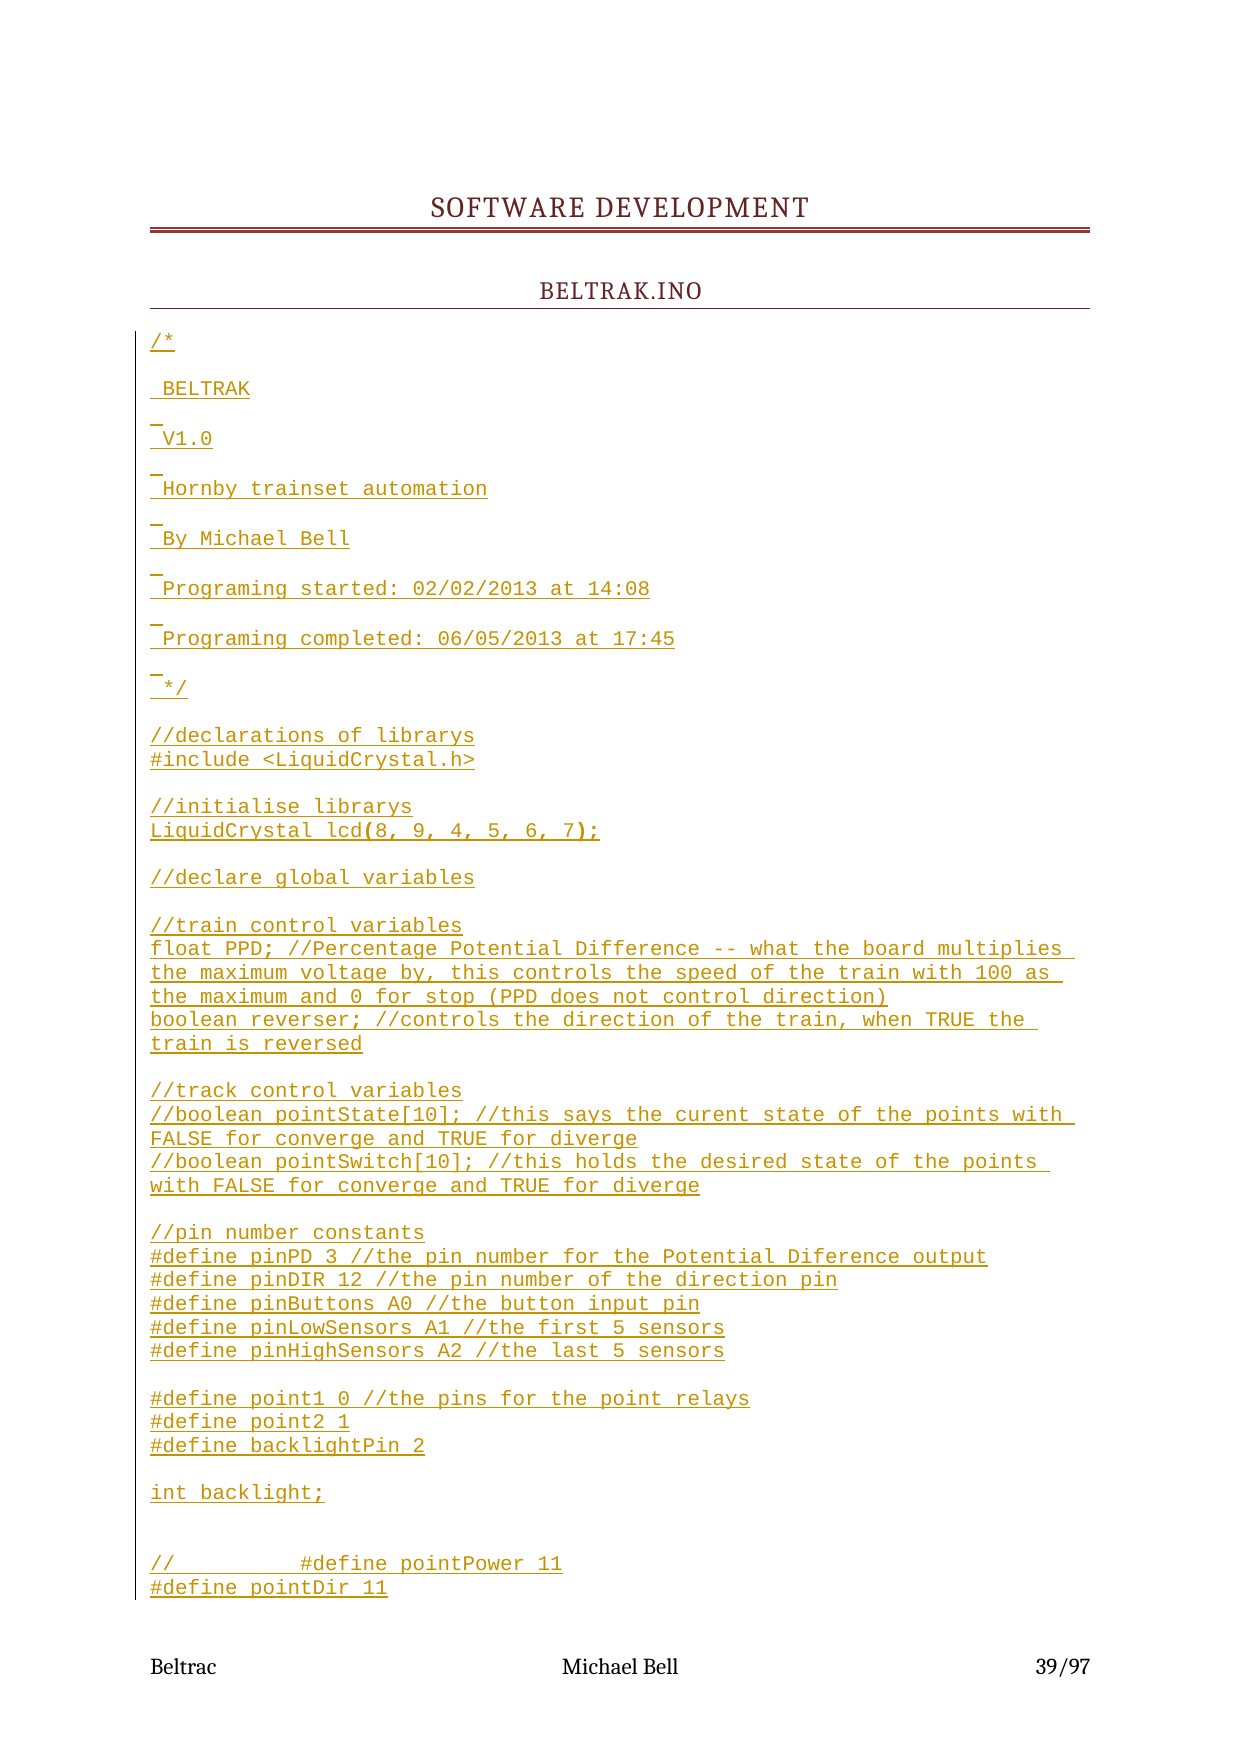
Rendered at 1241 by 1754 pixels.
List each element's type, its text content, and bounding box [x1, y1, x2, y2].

subtitle Beltrak.ino [150, 277, 1090, 308]
subtitle Software Development [150, 192, 1090, 227]
